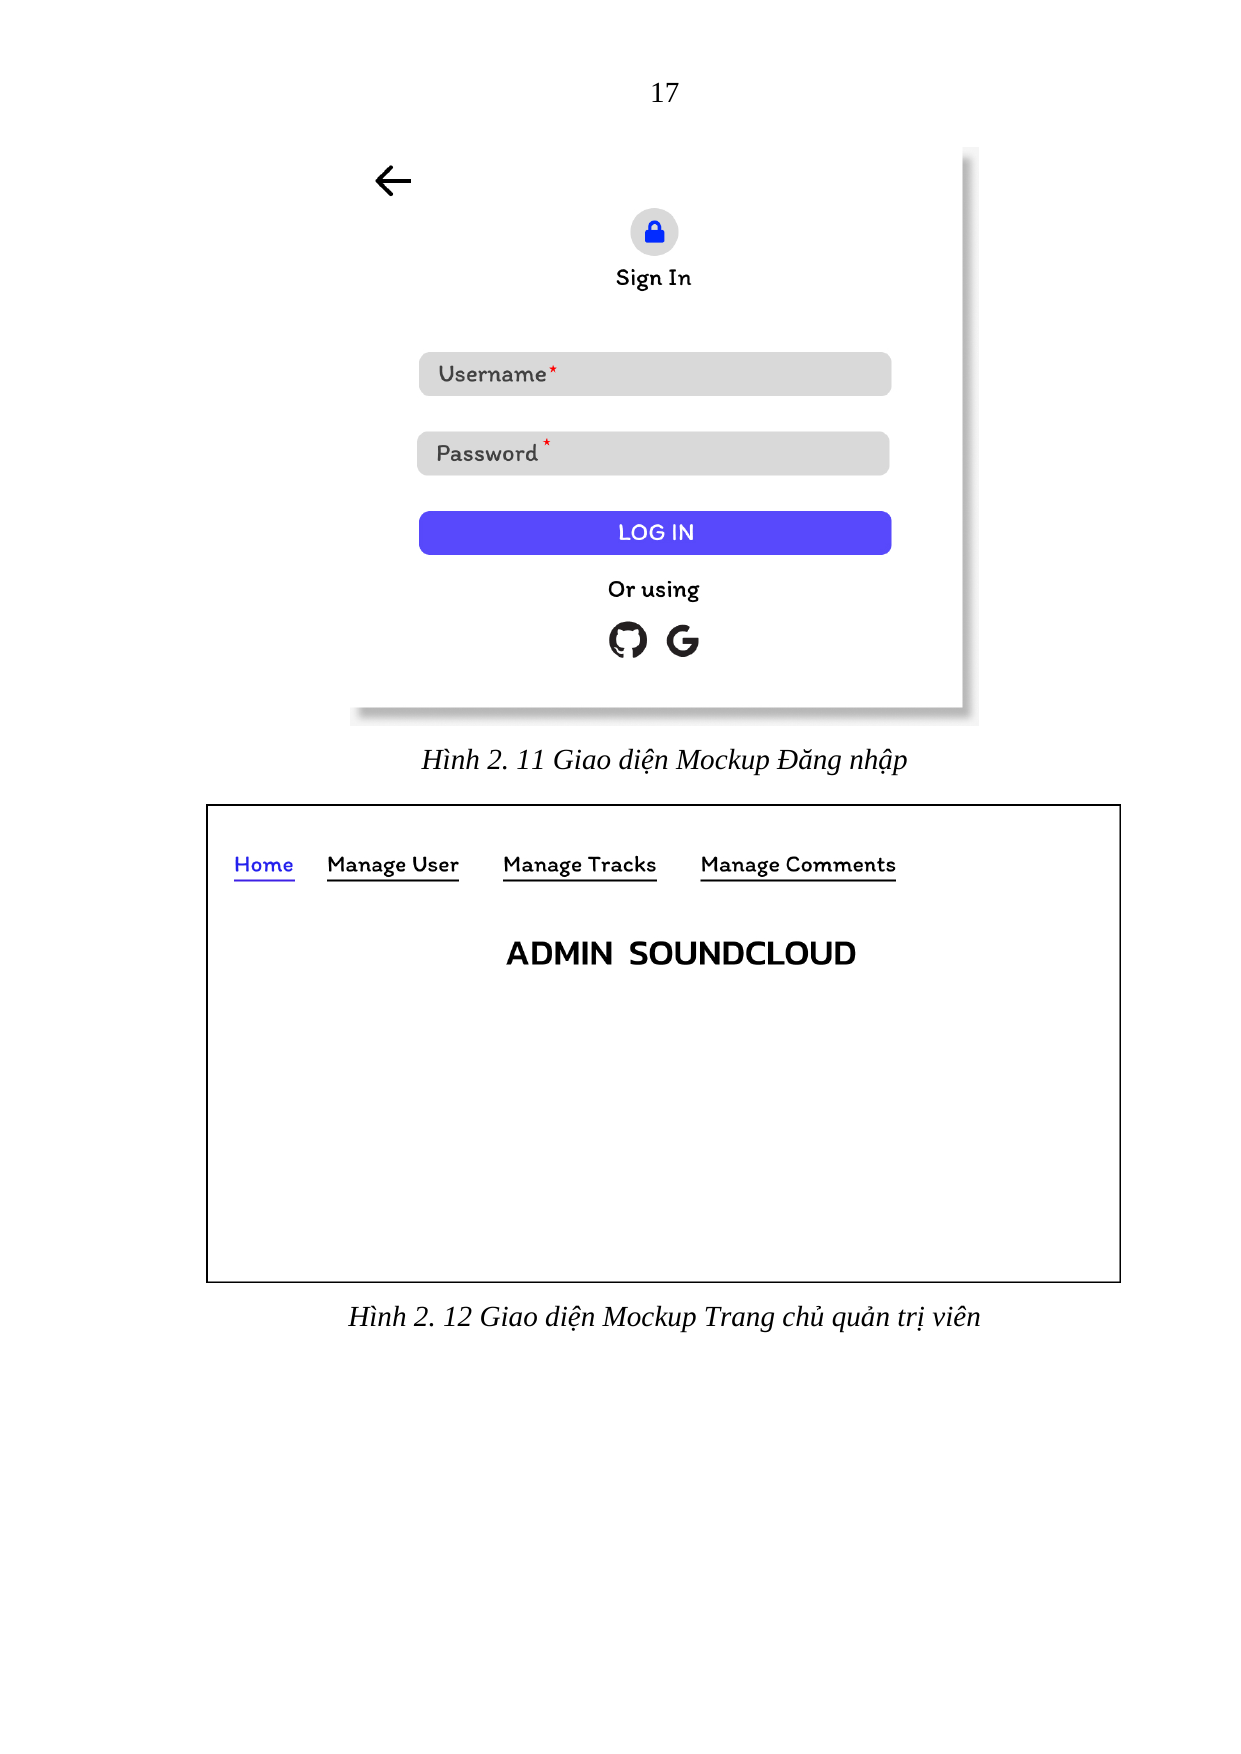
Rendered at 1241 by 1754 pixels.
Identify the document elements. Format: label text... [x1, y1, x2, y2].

picture [206, 804, 1121, 1283]
text Hình 2. 11 Giao diện Mockup Đăng nhập [207, 742, 1122, 776]
picture [350, 147, 979, 726]
text Hình 2. 12 Giao diện Mockup Trang chủ quản trị viên [207, 1299, 1122, 1333]
